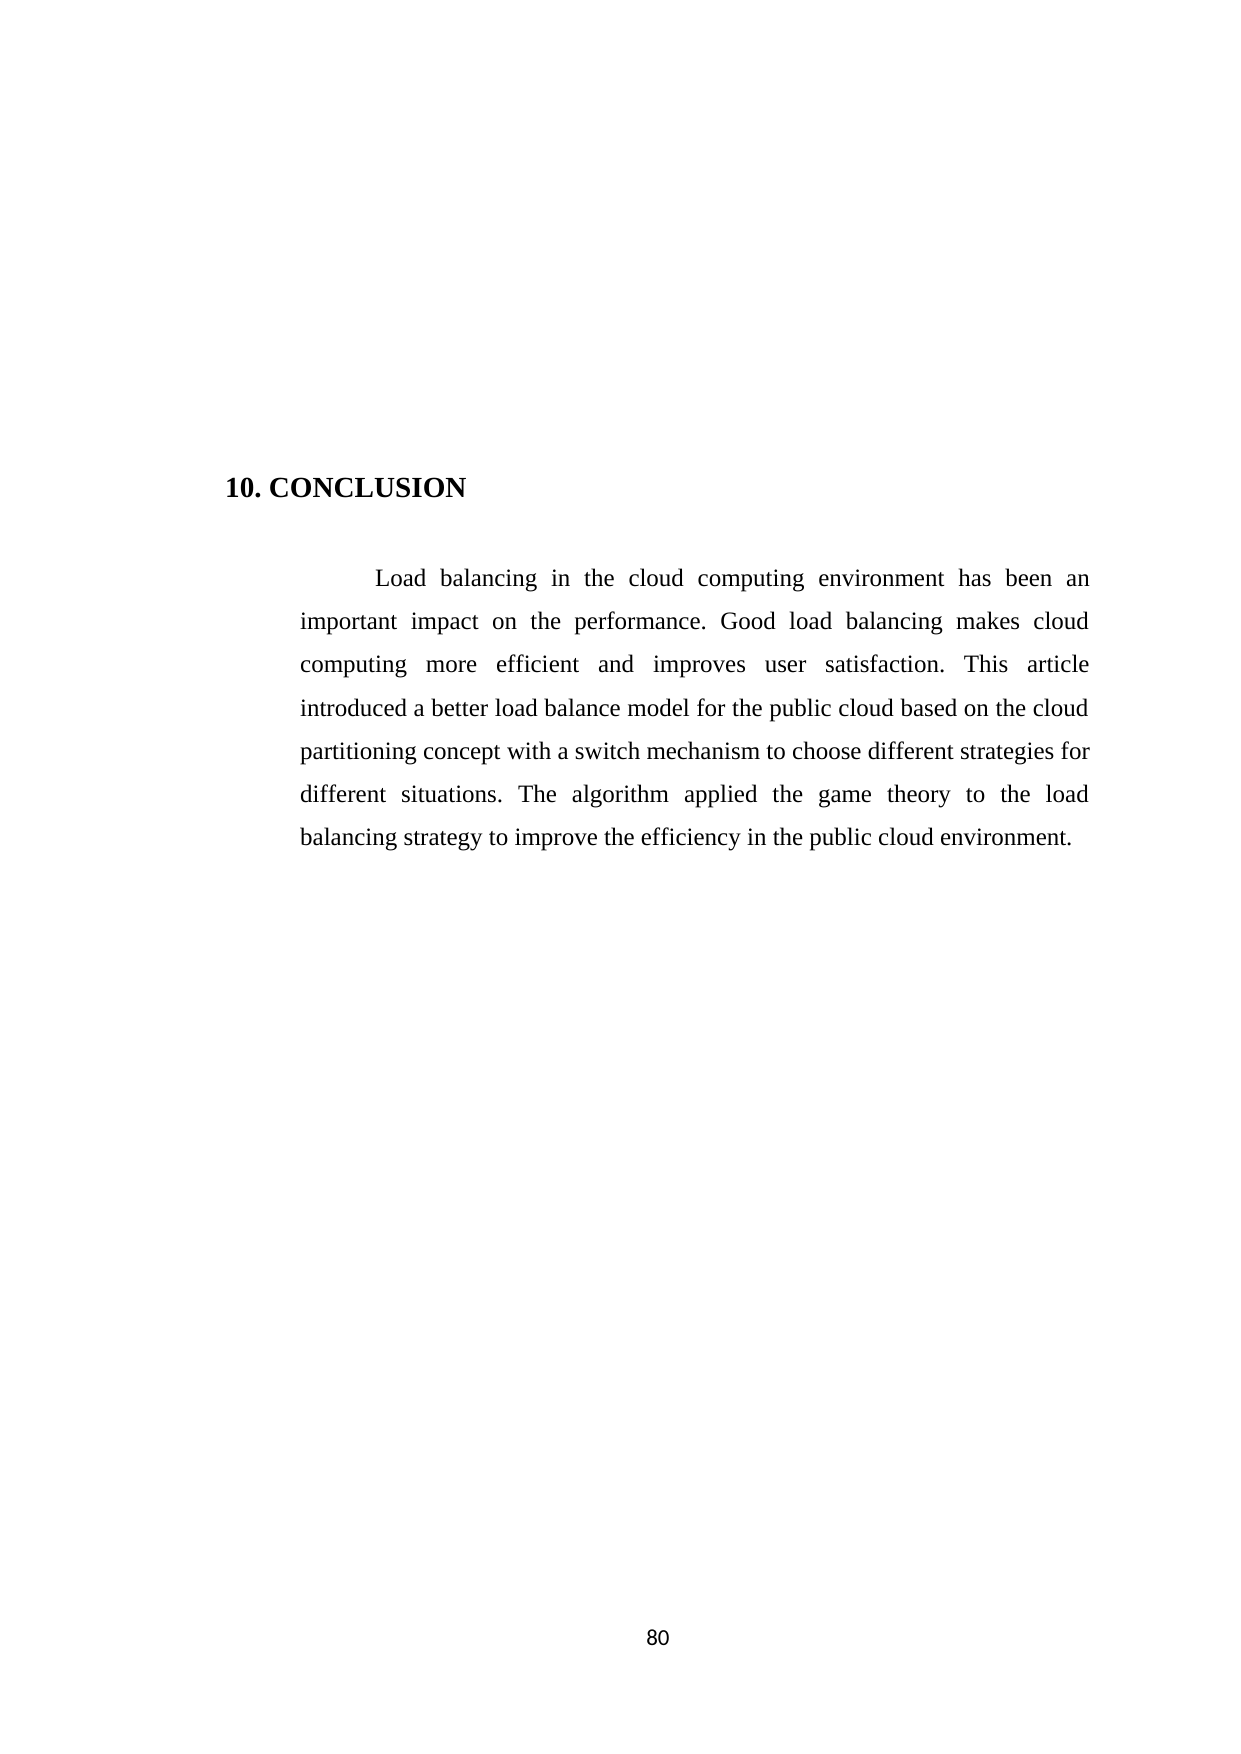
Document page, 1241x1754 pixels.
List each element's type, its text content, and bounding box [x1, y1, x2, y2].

text Load balancing in the cloud computing environment has been an important impact on the performance. Good load balancing makes cloud computing more efficient and improves user satisfaction. This article introduced a better load balance model for the public cloud based on the cloud partitioning concept with a switch mechanism to choose different strategies for different situations. The algorithm applied the game theory to the load balancing strategy to improve the efficiency in the public cloud environment. [300, 563, 1090, 851]
text 10. CONCLUSION [225, 470, 1090, 503]
